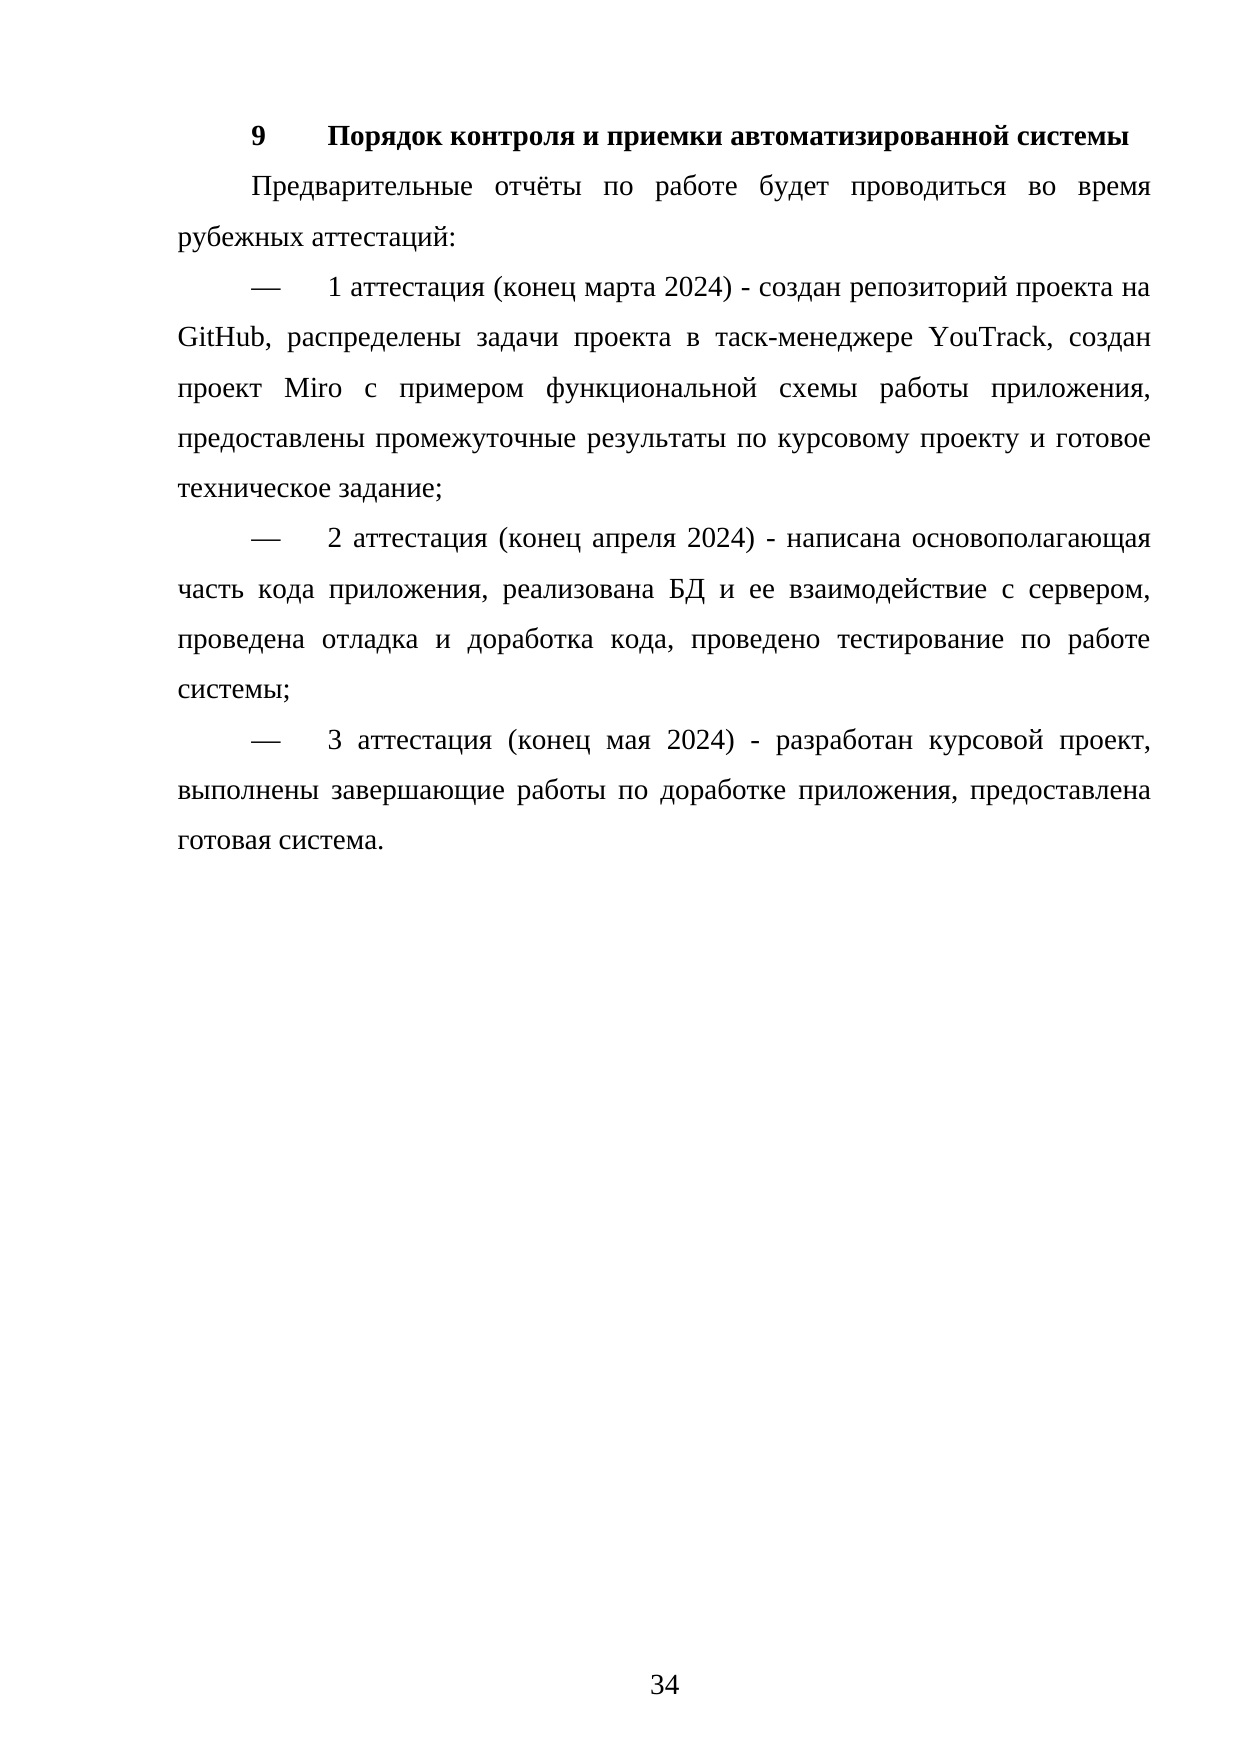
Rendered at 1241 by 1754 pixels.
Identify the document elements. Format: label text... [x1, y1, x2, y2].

text 1 аттестация (конец марта 2024) - создан репозиторий проекта на GitHub, распределены задачи проекта в таск-менеджере YouTrack, создан проект Miro с примером функциональной схемы работы приложения, предоставлены промежуточные результаты по курсовому проекту и готовое техническое задание; [177, 269, 1152, 504]
text Предварительные отчёты по работе будет проводиться во время рубежных аттестаций: [177, 168, 1152, 252]
text 3 аттестация (конец мая 2024) - разработан курсовой проект, выполнены завершающие работы по доработке приложения, предоставлена готовая система. [177, 722, 1152, 856]
text 2 аттестация (конец апреля 2024) - написана основополагающая часть кода приложения, реализована БД и ее взаимодействие с сервером, проведена отладка и доработка кода, проведено тестирование по работе системы; [177, 521, 1152, 705]
subtitle Порядок контроля и приемки автоматизированной системы [177, 118, 1152, 152]
